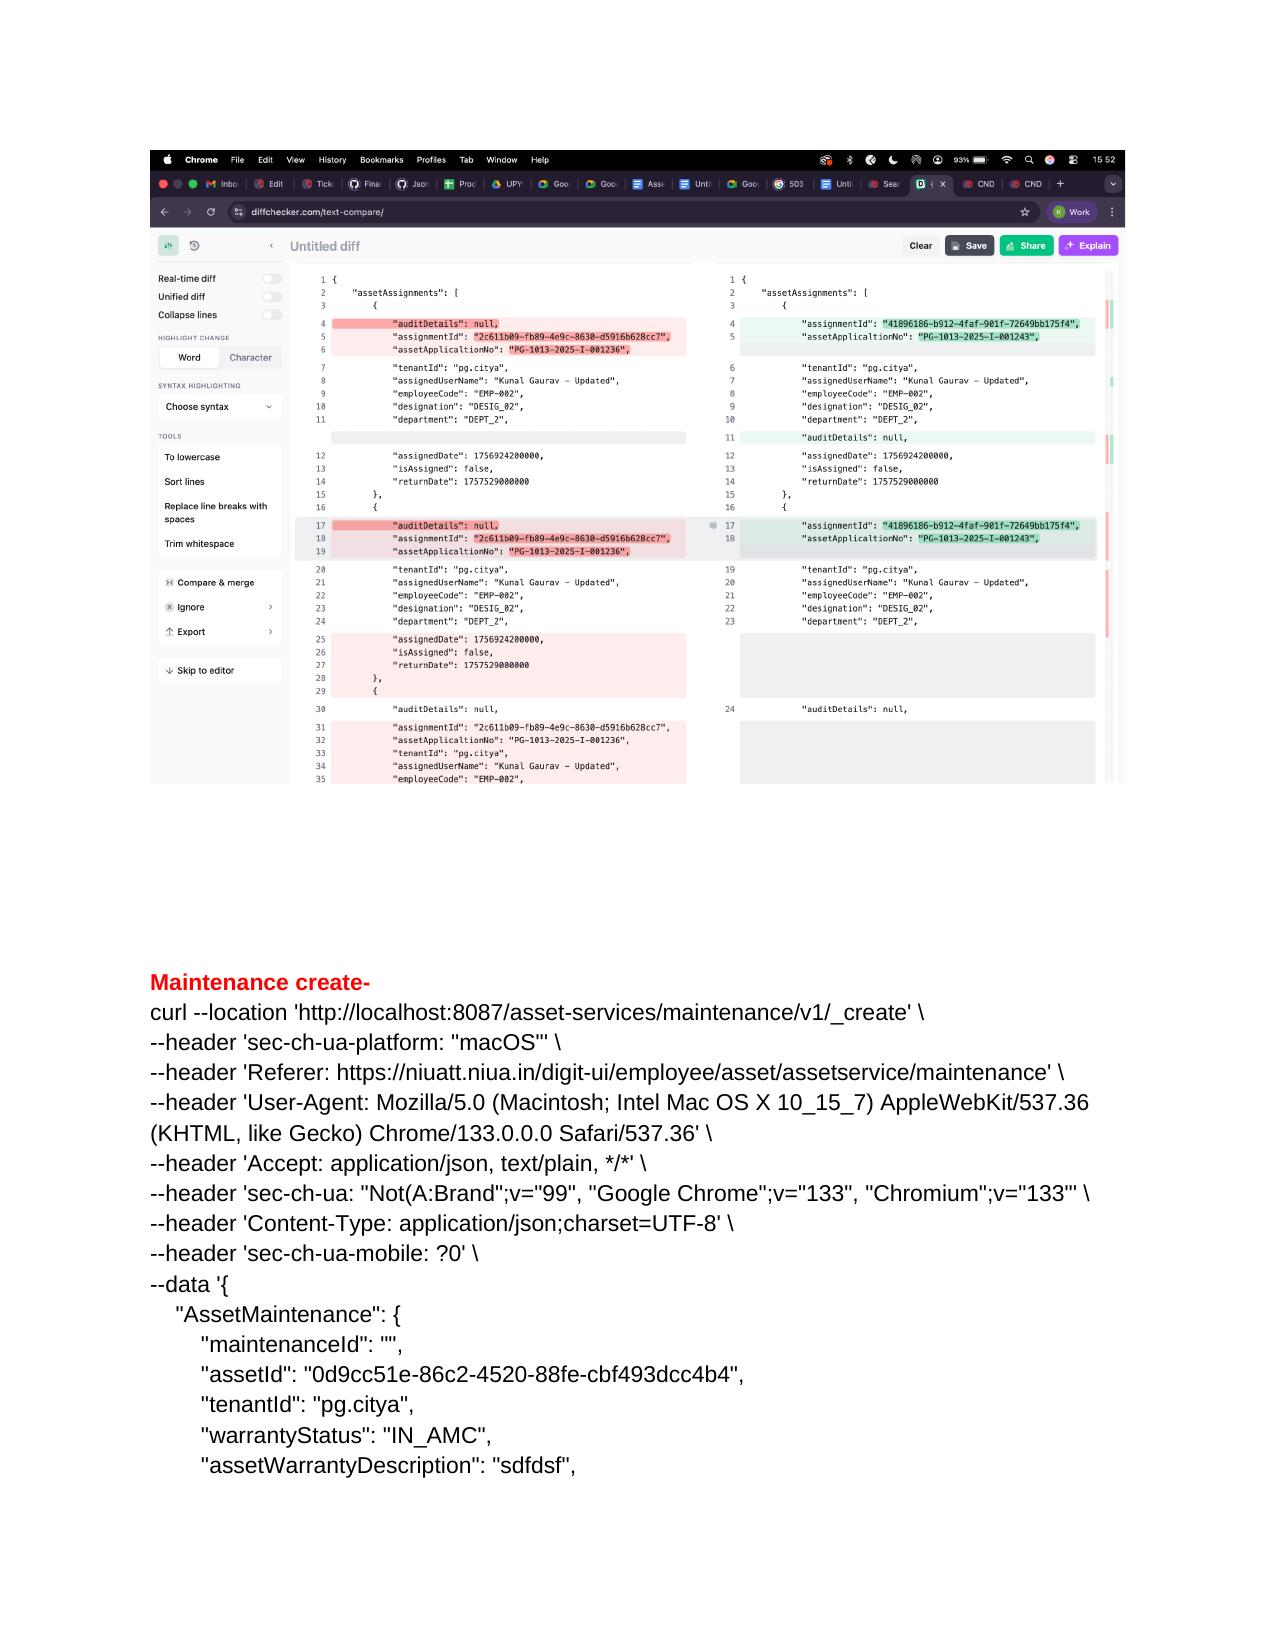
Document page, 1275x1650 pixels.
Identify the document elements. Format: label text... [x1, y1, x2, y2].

text --header 'User-Agent: Mozilla/5.0 (Macintosh; Intel Mac OS X 10_15_7) AppleWebKit/537.36 (KHTML, like Gecko) Chrome/133.0.0.0 Safari/537.36' \ [150, 1089, 1125, 1146]
text --header 'Accept: application/json, text/plain, */*' \ [150, 1150, 1125, 1176]
text "tenantId": "pg.citya", [150, 1391, 1125, 1418]
text --data '{ [150, 1271, 1125, 1297]
text --header 'sec-ch-ua-mobile: ?0' \ [150, 1240, 1125, 1267]
text "assetId": "0d9cc51e-86c2-4520-88fe-cbf493dcc4b4", [150, 1361, 1125, 1387]
text "warrantyStatus": "IN_AMC", [150, 1422, 1125, 1448]
text --header 'sec-ch-ua-platform: "macOS"' \ [150, 1029, 1125, 1055]
text --header 'sec-ch-ua: "Not(A:Brand";v="99", "Google Chrome";v="133", "Chromium";v="133"' \ [150, 1180, 1125, 1206]
text curl --location 'http://localhost:8087/asset-services/maintenance/v1/_create' \ [150, 999, 1125, 1025]
text "maintenanceId": "", [150, 1331, 1125, 1357]
text "AssetMaintenance": { [150, 1301, 1125, 1327]
text --header 'Referer: https://niuatt.niua.in/digit-ui/employee/asset/assetservice/maintenance' \ [150, 1059, 1125, 1085]
text --header 'Content-Type: application/json;charset=UTF-8' \ [150, 1210, 1125, 1236]
picture [150, 150, 1125, 784]
text Maintenance create- [150, 968, 1125, 995]
text "assetWarrantyDescription": "sdfdsf", [150, 1452, 1125, 1478]
